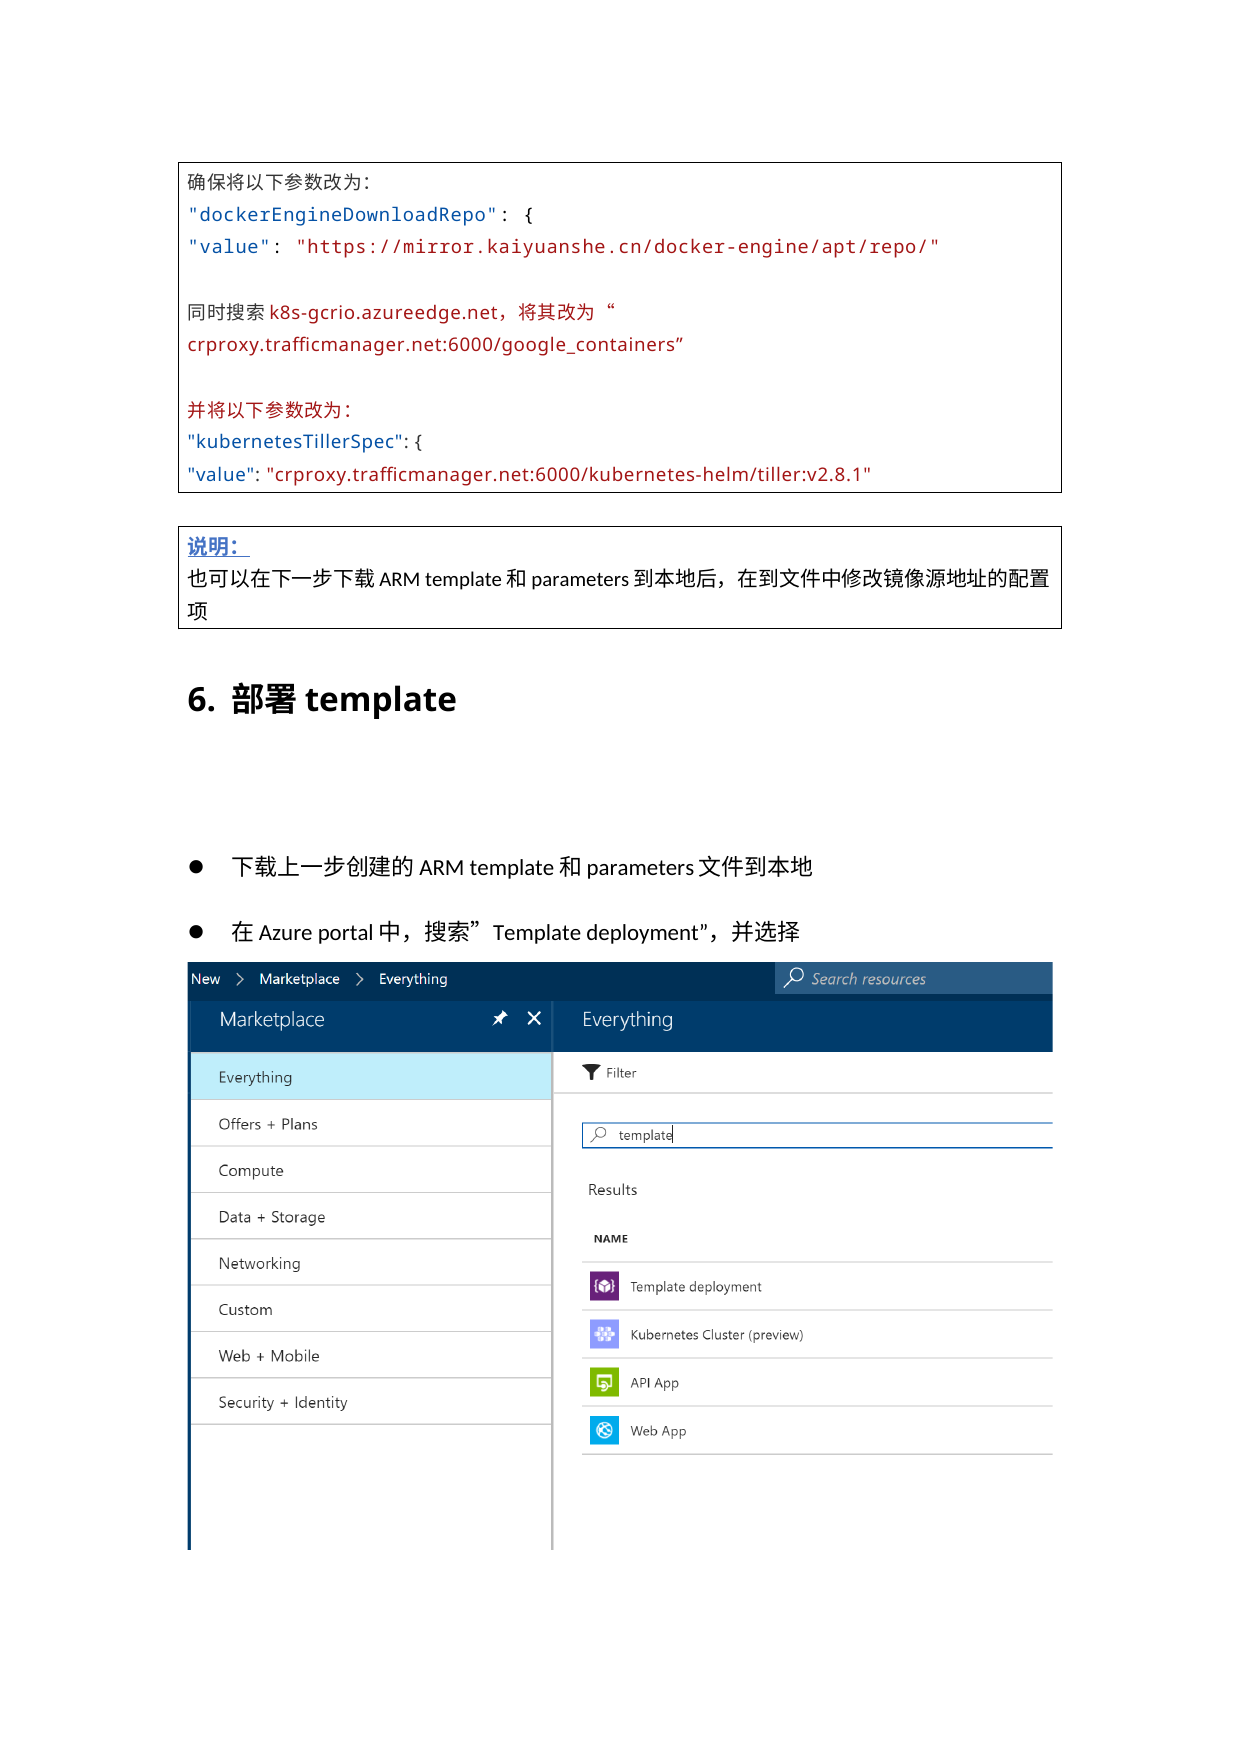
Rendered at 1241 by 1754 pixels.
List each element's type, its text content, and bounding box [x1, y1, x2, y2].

subtitle 部署template [187, 665, 1053, 730]
list 在Azure portal中，搜索”Template deployment”，并选择 [187, 897, 1053, 962]
list 下载上一步创建的ARM template和parameters文件到本地 [187, 832, 1053, 897]
text "value": "crproxy.trafficmanager.net:6000/kubernetes-helm/tiller:v2.8.1" [179, 454, 1061, 492]
text "value": "https://mirror.kaiyuanshe.cn/docker-engine/apt/repo/" [187, 230, 1053, 263]
text crproxy.trafficmanager.net:6000/google_containers” [187, 328, 1053, 360]
text "kubernetesTillerSpec": { [187, 425, 1053, 454]
text 也可以在下一步下载ARM template和parameters到本地后，在到文件中修改镜像源地址的配置项 [179, 558, 1061, 628]
text 说明： [179, 527, 1061, 558]
picture [187, 962, 1053, 1550]
text 并将以下参数改为： [187, 393, 1053, 425]
text 同时搜索k8s-gcrio.azureedge.net，将其改为“ [187, 263, 1053, 328]
text "dockerEngineDownloadRepo": { [187, 198, 1053, 230]
text 确保将以下参数改为： [179, 163, 1061, 198]
